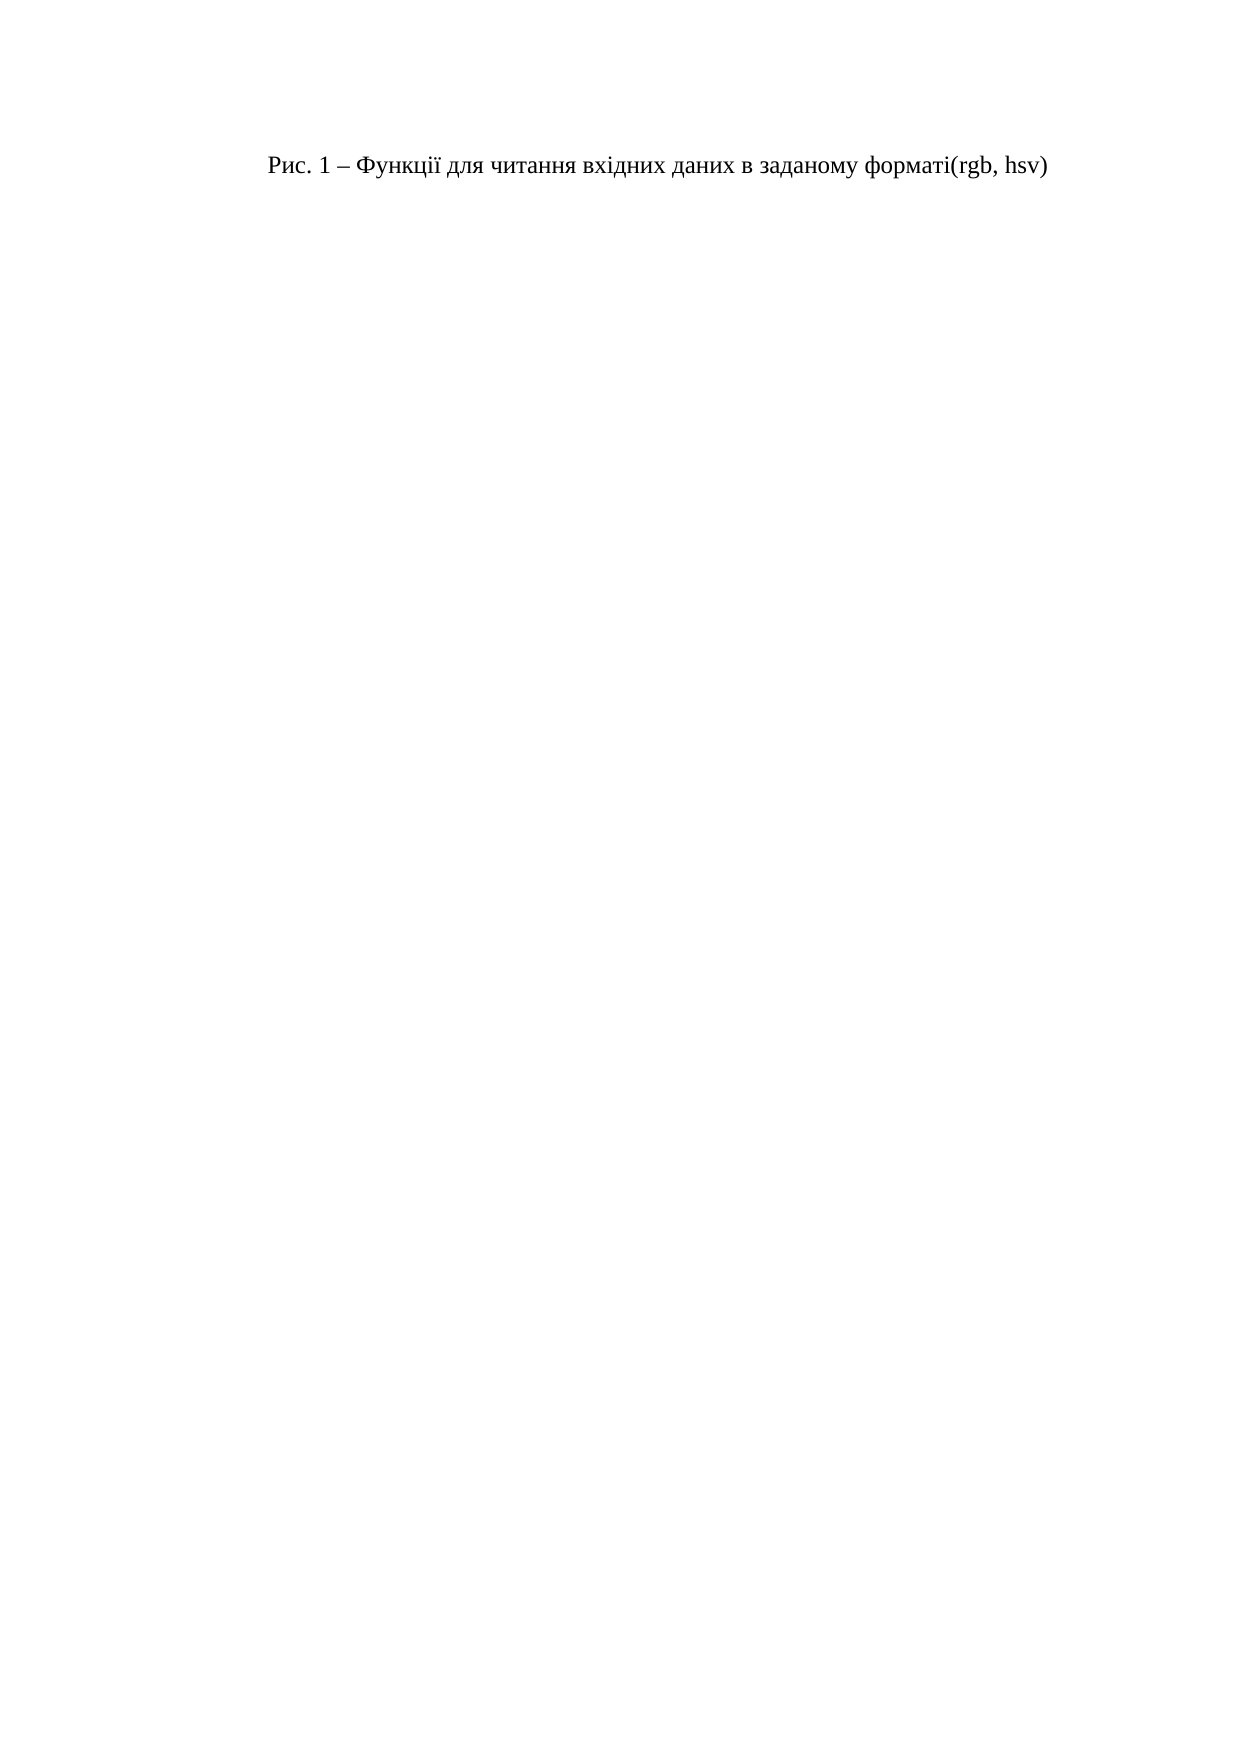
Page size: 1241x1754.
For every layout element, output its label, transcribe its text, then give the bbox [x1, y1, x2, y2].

list Рис. 1 – Функції для читання вхідних даних в заданому форматі(rgb, hsv) [225, 150, 1090, 179]
